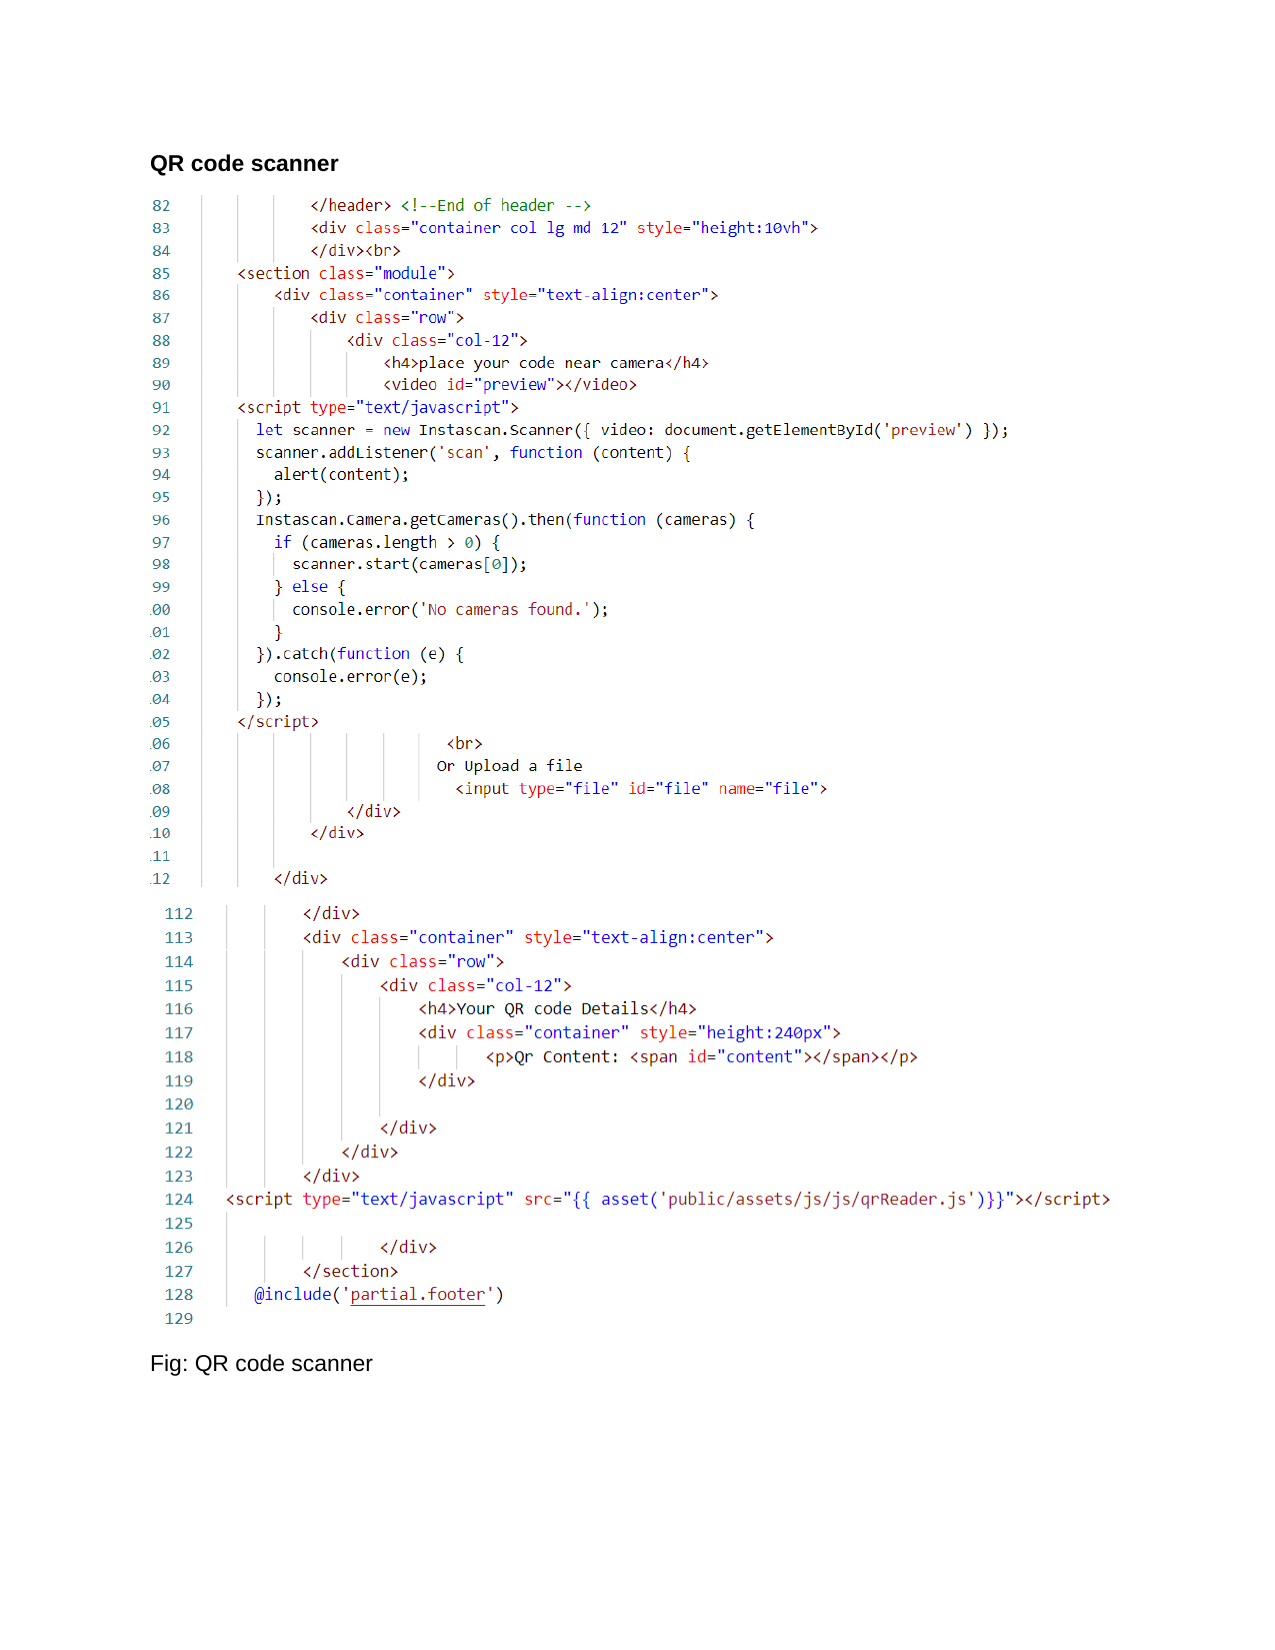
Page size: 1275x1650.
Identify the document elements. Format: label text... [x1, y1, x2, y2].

text Fig: QR code scanner [150, 1349, 1125, 1376]
picture [150, 195, 1124, 887]
picture [150, 905, 1125, 1331]
text QR code scanner [150, 150, 1125, 176]
